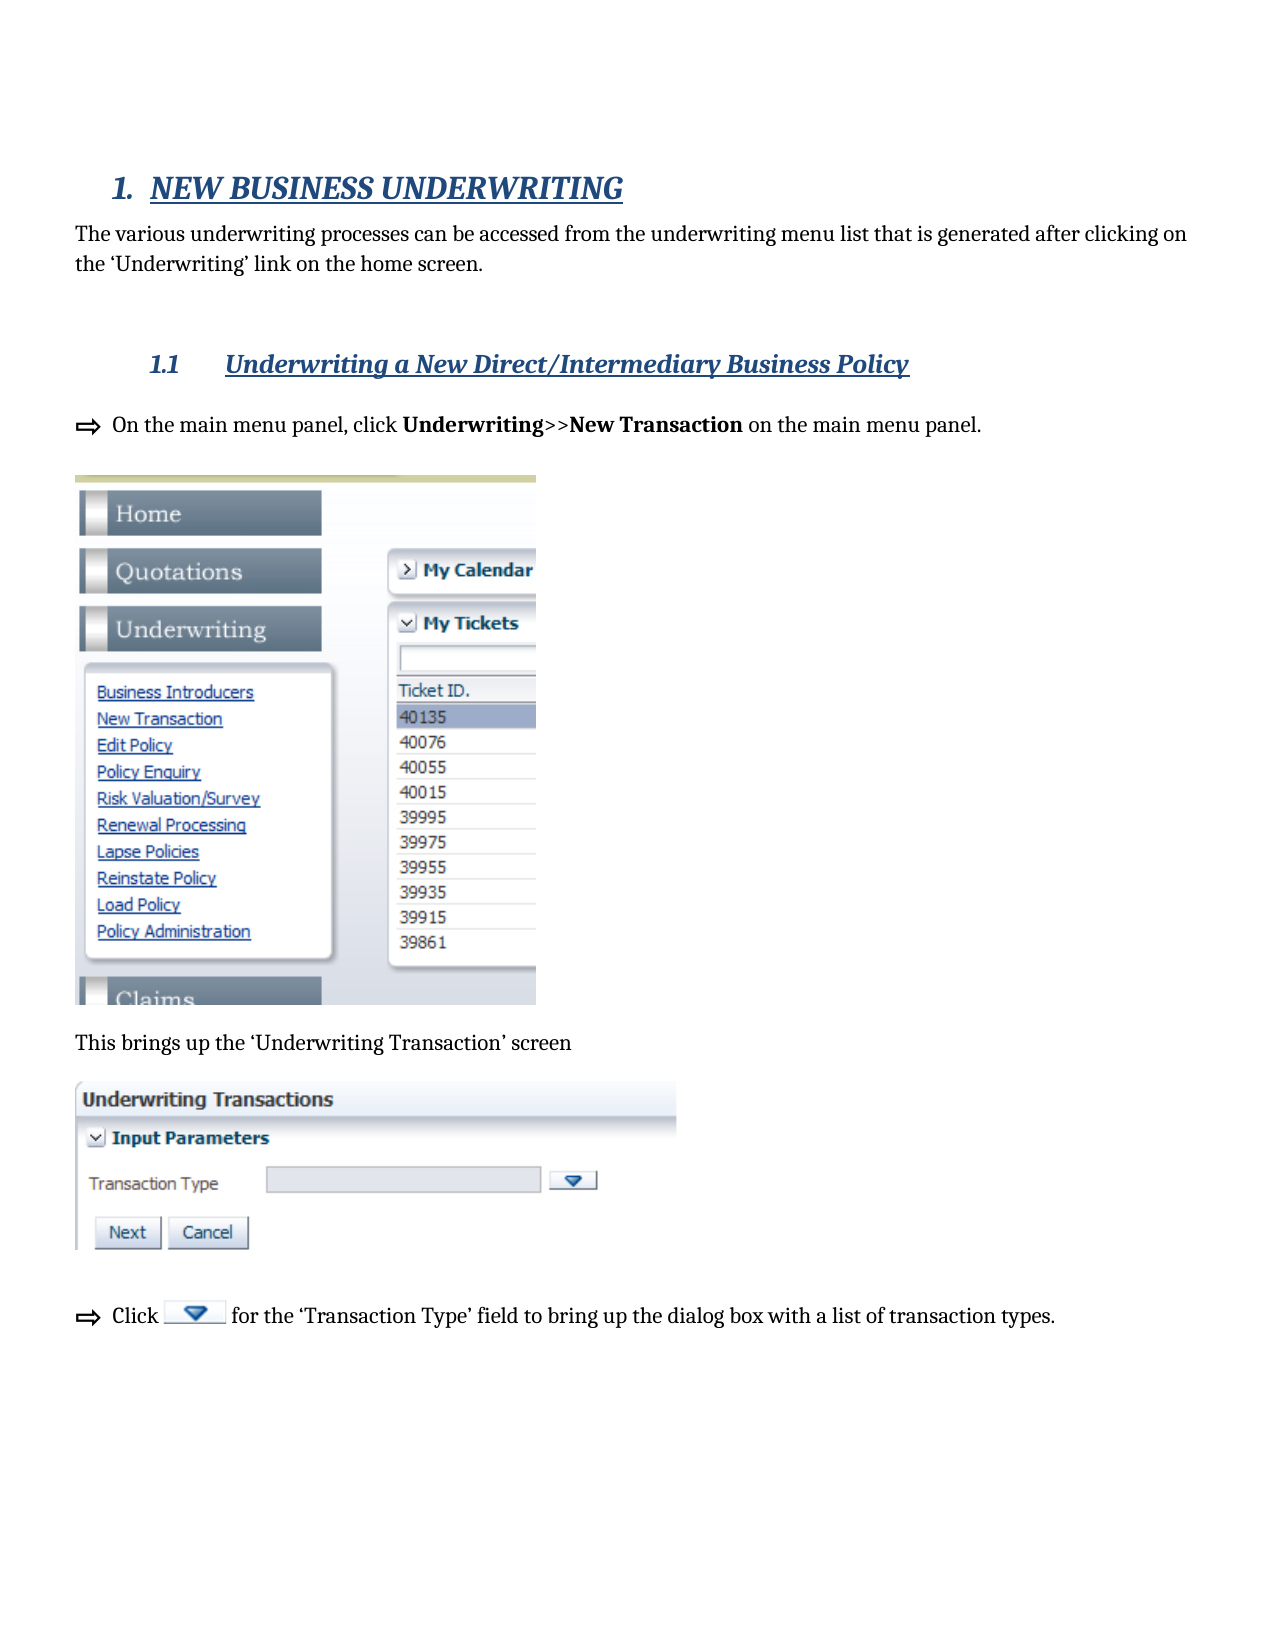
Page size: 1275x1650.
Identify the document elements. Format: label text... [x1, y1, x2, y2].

subtitle Underwriting a New Direct/Intermediary Business Policy [150, 349, 1200, 380]
list On the main menu panel, click Underwriting>>New Transaction on the main menu panel. [75, 380, 1200, 445]
picture [163, 1300, 227, 1324]
list Click for the ‘Transaction Type’ field to bring up the dialog box with a list of transaction types. [75, 1271, 1200, 1335]
picture [75, 1081, 677, 1250]
text This brings up the ‘Underwriting Transaction’ screen [75, 1030, 1200, 1056]
subtitle NEW BUSINESS UNDERWRITING [112, 170, 1200, 208]
picture [75, 475, 536, 1005]
text The various underwriting processes can be accessed from the underwriting menu list that is generated after clicking on the ‘Underwriting’ link on the home screen. [75, 221, 1200, 277]
